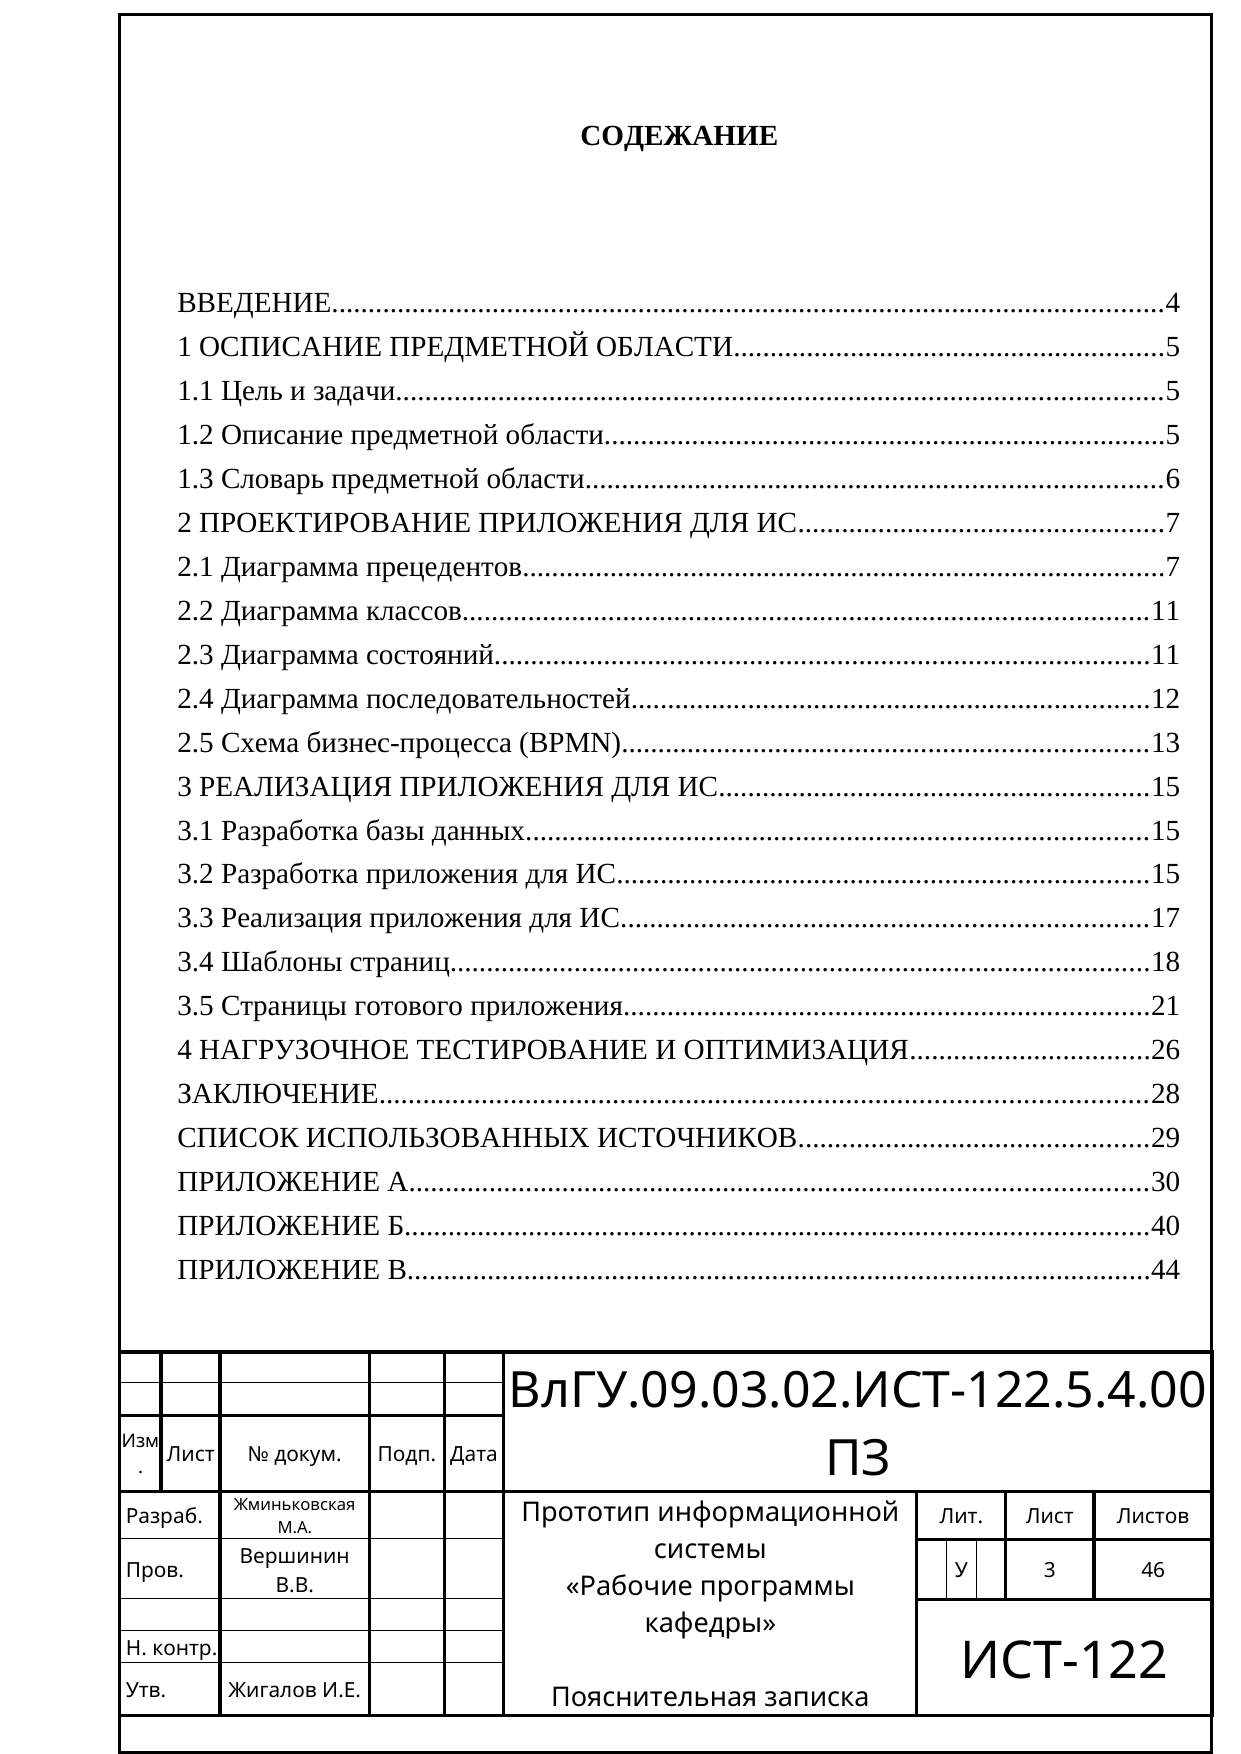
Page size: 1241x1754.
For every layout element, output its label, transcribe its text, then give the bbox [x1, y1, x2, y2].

text СОДЕЖАНИЕ [177, 118, 1181, 152]
